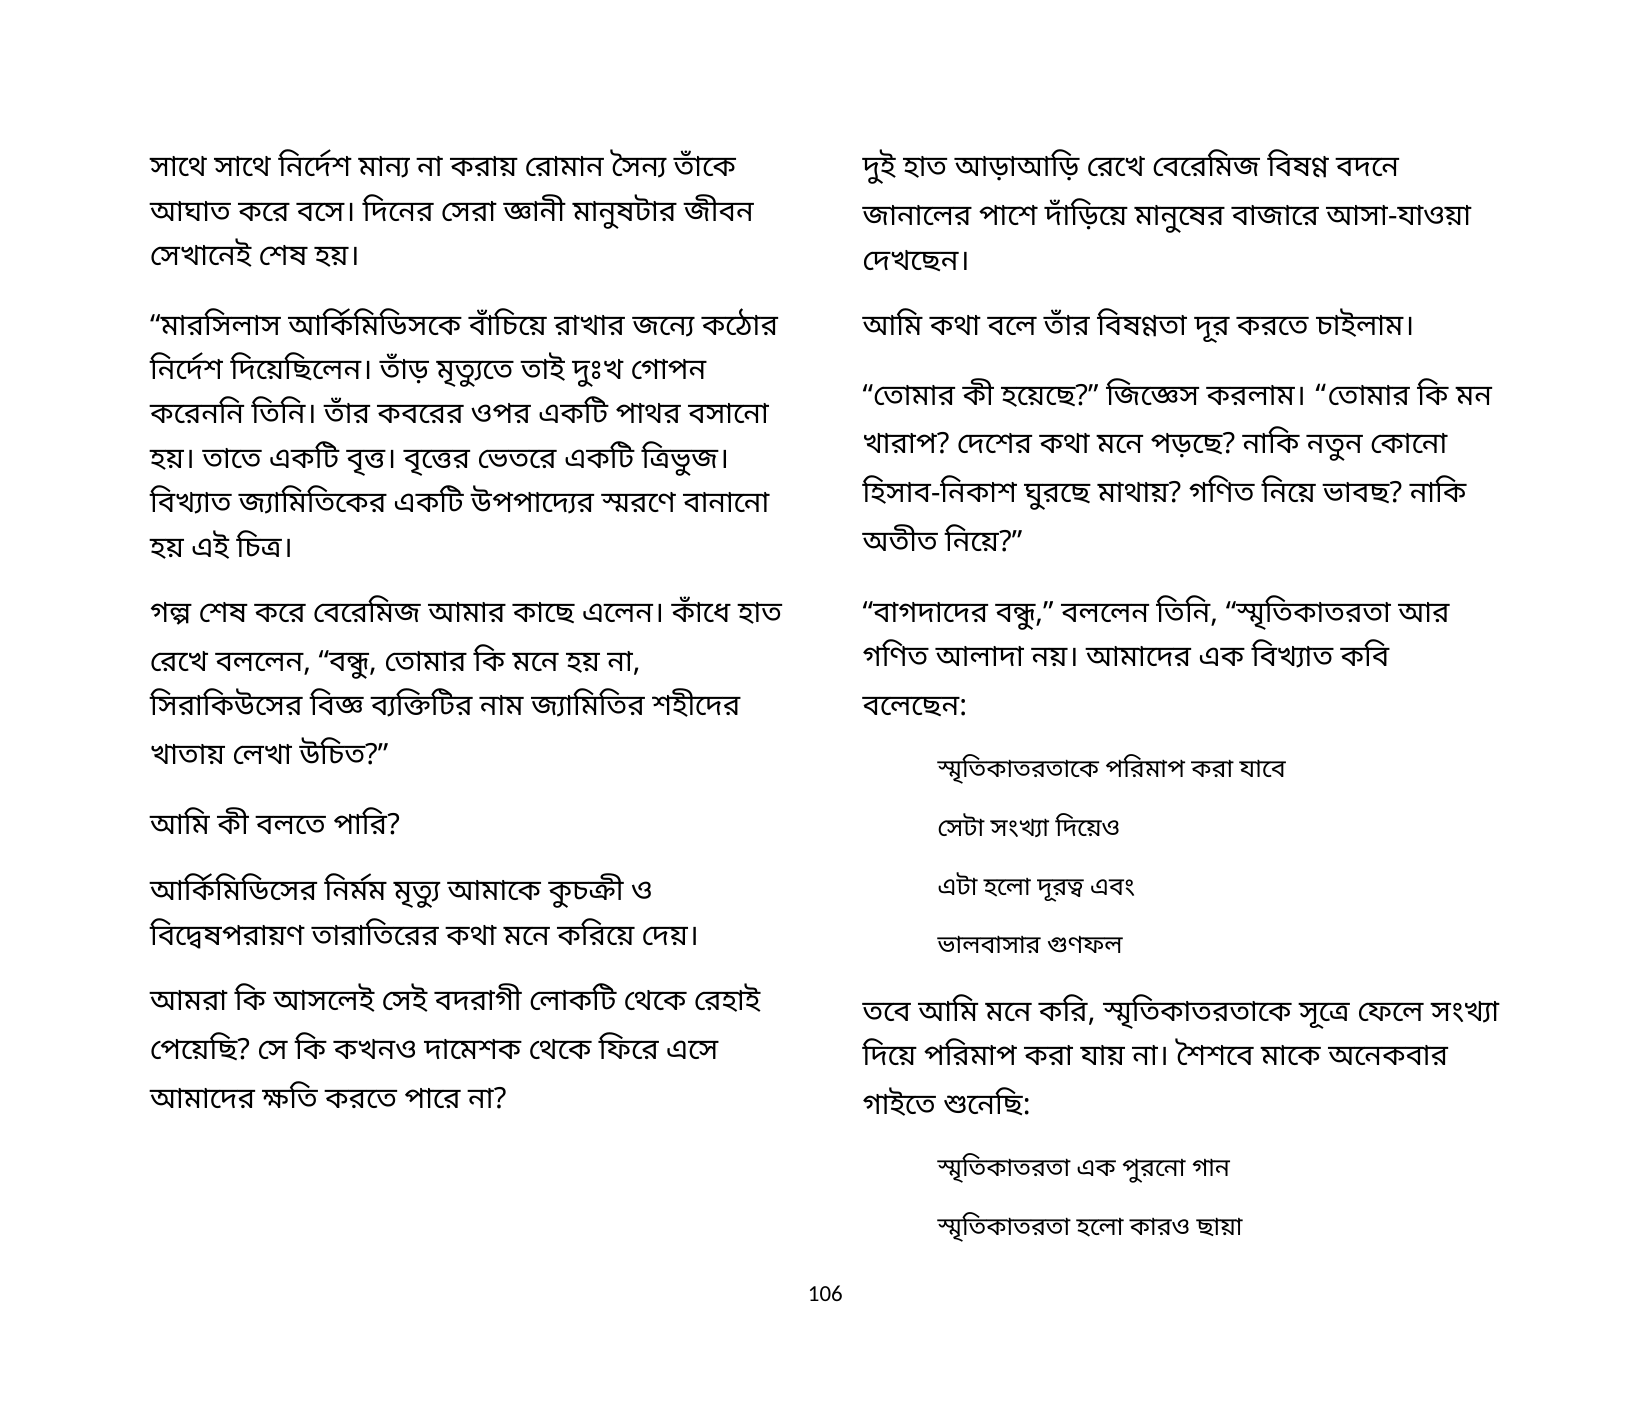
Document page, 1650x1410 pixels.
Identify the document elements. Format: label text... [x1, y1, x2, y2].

text স্মৃতিকাতরতাকে পরিমাপ করা যাবে [937, 754, 1500, 787]
text তবে আমি মনে করি, স্মৃতিকাতরতাকে সূত্রে ফেলে সংখ্যা দিয়ে পরিমাপ করা যায় না। শৈশবে মাকে অনেকবার গাইতে শুনেছি: [862, 990, 1500, 1126]
text ভালবাসার গুণফল [937, 931, 1500, 964]
text আমরা কি আসলেই সেই বদরাগী লোকটি থেকে রেহাই পেয়েছি? সে কি কখনও দামেশক থেকে ফিরে এসে আমাদের ক্ষতি করতে পারে না? [150, 983, 787, 1120]
text স্মৃতিকাতরতা এক পুরনো গান [937, 1153, 1500, 1186]
text “বাগদাদের বন্ধু,” বললেন তিনি, “স্মৃতিকাতরতা আর গণিত আলাদা নয়। আমাদের এক বিখ্যাত কবি বলেছেন: [862, 591, 1500, 727]
text “মারসিলাস আর্কিমিডিসকে বাঁচিয়ে রাখার জন্যে কঠোর নির্দেশ দিয়েছিলেন। তাঁড় মৃত্যুতে তাই দুঃখ গোপন করেননি তিনি। তাঁর কবরের ওপর একটি পাথর বসানো হয়। তাতে একটি বৃত্ত। বৃত্তের ভেতরে একটি ত্রিভুজ। বিখ্যাত জ্যামিতিকের একটি উপপাদ্যের স্মরণে বানানো হয় এই চিত্র। [150, 304, 787, 569]
text গল্প শেষ করে বেরেমিজ আমার কাছে এলেন। কাঁধে হাত রেখে বললেন, “বন্ধু, তোমার কি মনে হয় না, সিরাকিউসের বিজ্ঞ ব্যক্তিটির নাম জ্যামিতির শহীদের খাতায় লেখা উচিত?” [150, 595, 787, 776]
text “তোমার কী হয়েছে?” জিজ্ঞেস করলাম। “তোমার কি মন খারাপ? দেশের কথা মনে পড়ছে? নাকি নতুন কোনো হিসাব-নিকাশ ঘুরছে মাথায়? গণিত নিয়ে ভাবছ? নাকি অতীত নিয়ে?” [862, 374, 1500, 564]
text দুই হাত আড়াআড়ি রেখে বেরেমিজ বিষণ্ণ বদনে জানালের পাশে দাঁড়িয়ে মানুষের বাজারে আসা-যাওয়া দেখছেন। [862, 150, 1500, 282]
text সাথে সাথে নির্দেশ মান্য না করায় রোমান সৈন্য তাঁকে আঘাত করে বসে। দিনের সেরা জ্ঞানী মানুষটার জীবন সেখানেই শেষ হয়। [150, 150, 787, 277]
text এটা হলো দূরত্ব এবং [937, 872, 1500, 905]
text আমি কী বলতে পারি? [150, 803, 787, 847]
text স্মৃতিকাতরতা হলো কারও ছায়া [937, 1212, 1500, 1245]
text আর্কিমিডিসের নির্মম মৃত্যু আমাকে কুচক্রী ও বিদ্বেষপরায়ণ তারাতিরের কথা মনে করিয়ে দেয়। [150, 874, 787, 957]
text আমি কথা বলে তাঁর বিষণ্ণতা দূর করতে চাইলাম। [862, 308, 1500, 347]
text সেটা সংখ্যা দিয়েও [937, 813, 1500, 846]
